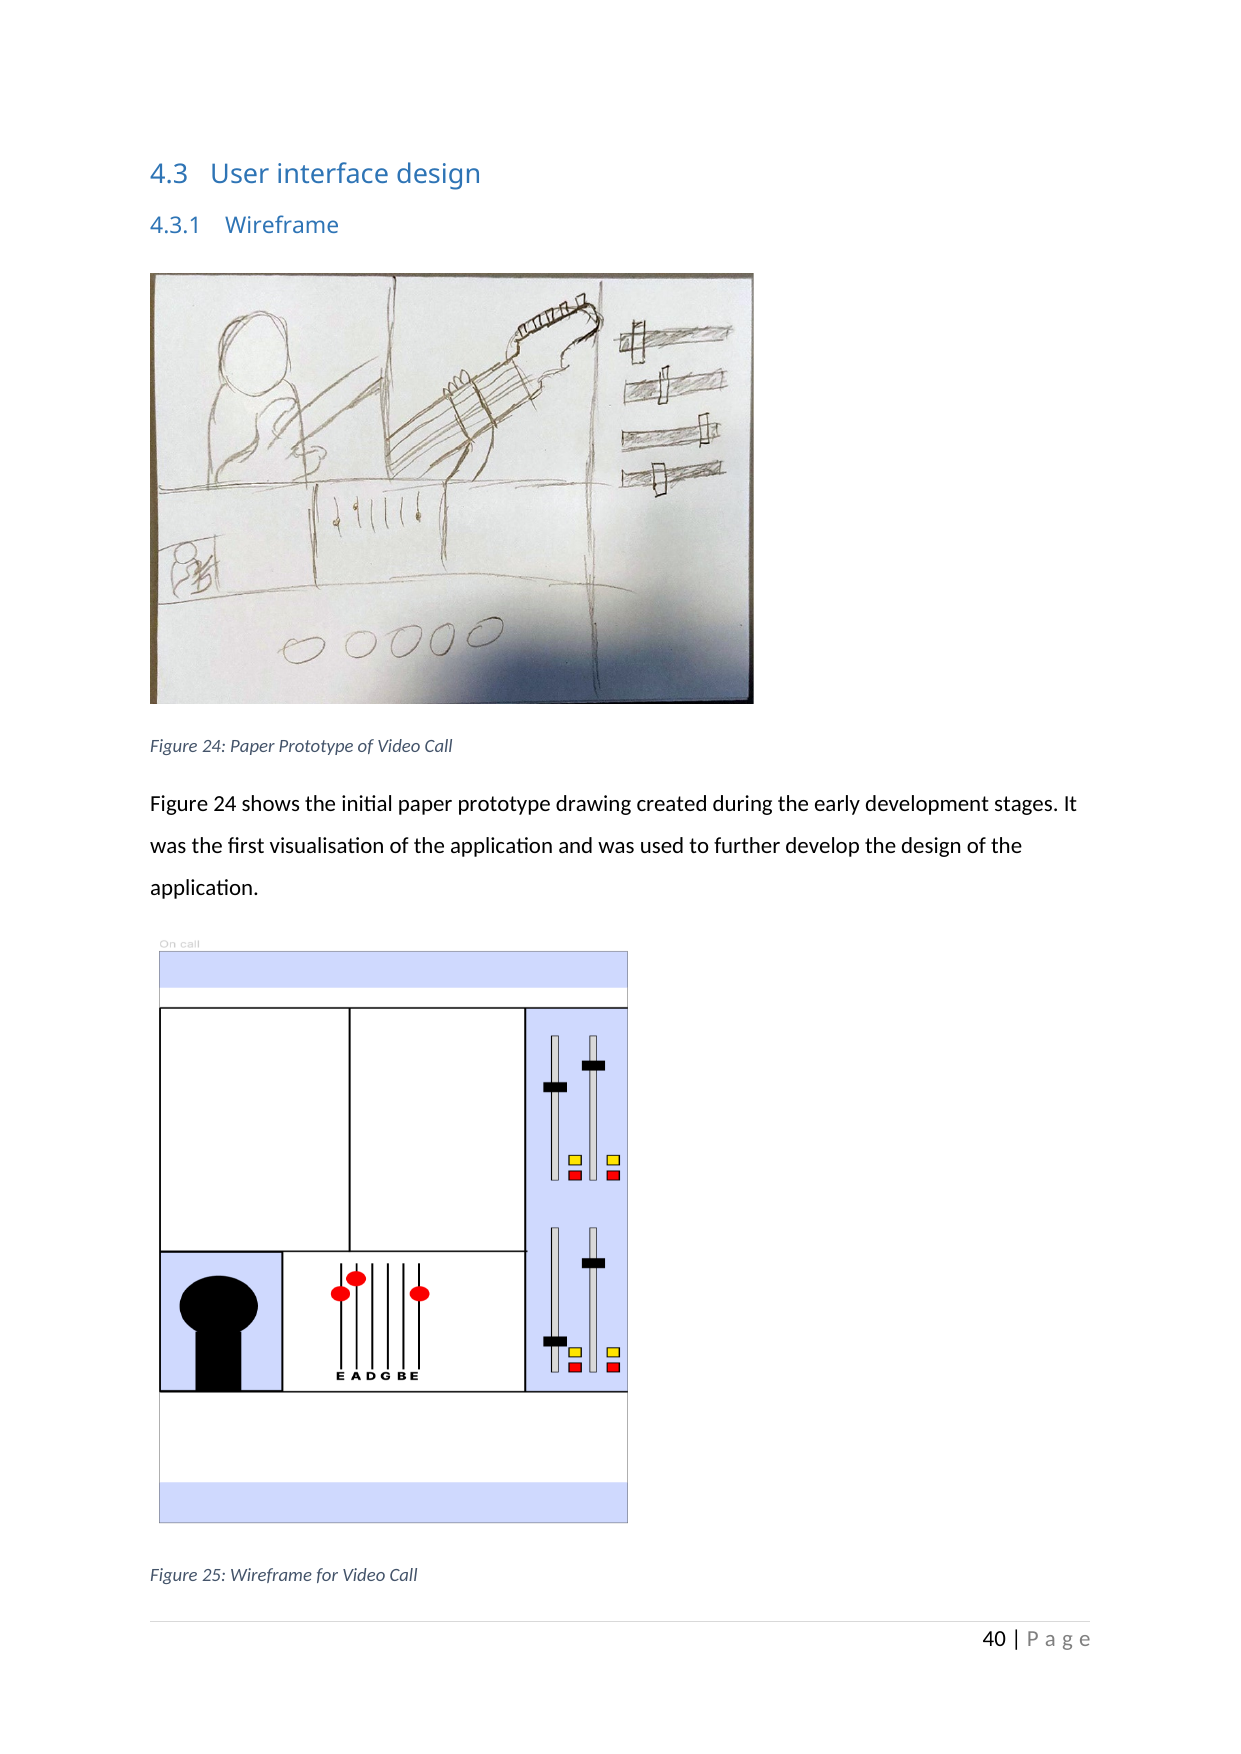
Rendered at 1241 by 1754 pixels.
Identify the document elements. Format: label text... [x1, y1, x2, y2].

text Figure 24: Paper Prototype of Video Call [150, 734, 1090, 757]
subtitle Wireframe [150, 209, 1090, 241]
picture [150, 932, 637, 1533]
text Figure 24 shows the initial paper prototype drawing created during the early development stages. It was the first visualisation of the application and was used to further develop the design of the application. [150, 789, 1090, 901]
picture [150, 273, 754, 704]
subtitle User interface design [150, 154, 1090, 191]
text Figure 25: Wireframe for Video Call [150, 1563, 1090, 1586]
